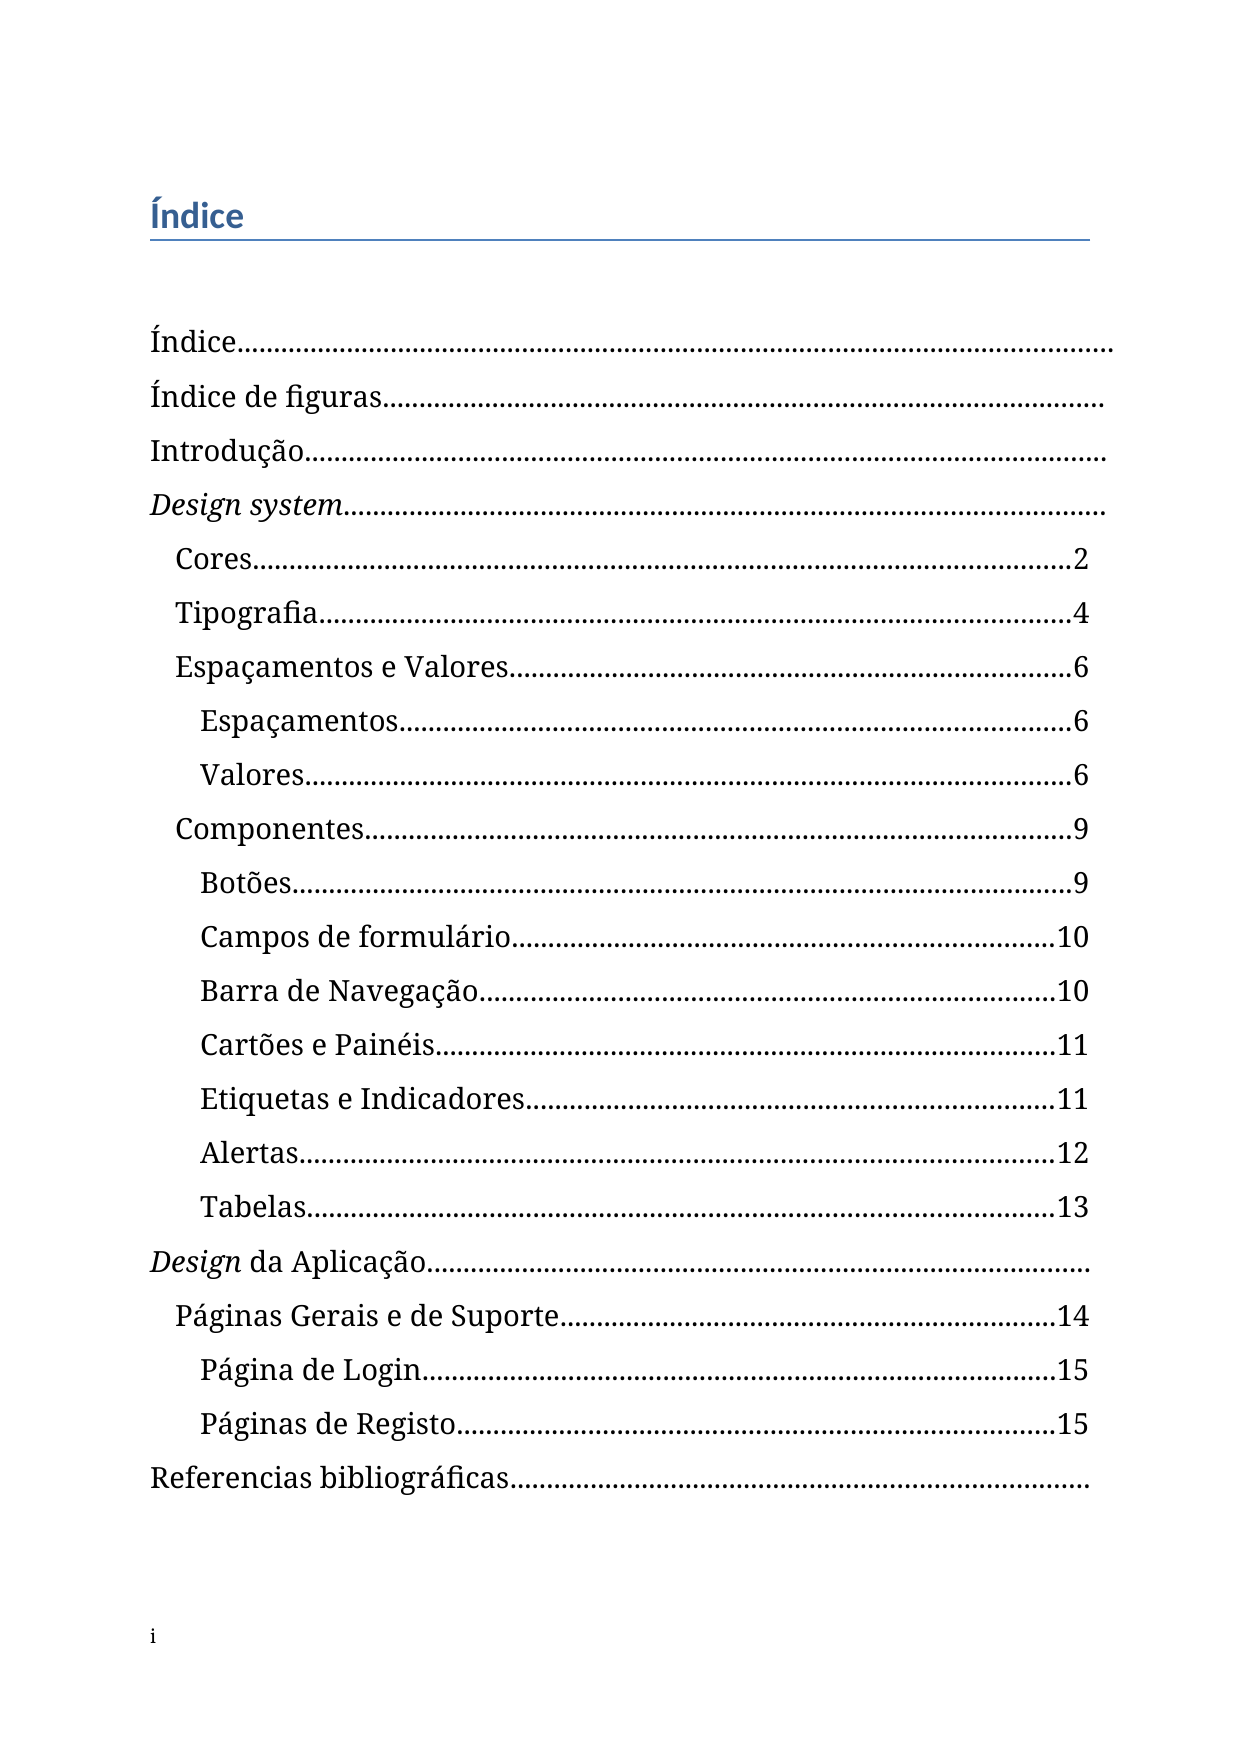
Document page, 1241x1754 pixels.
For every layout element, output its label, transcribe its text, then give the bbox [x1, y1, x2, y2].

text Cartões e Painéis 11 [200, 1024, 1090, 1064]
text Tipografia 4 [175, 592, 1090, 632]
text Espaçamentos 6 [200, 700, 1090, 740]
text Espaçamentos e Valores 6 [175, 646, 1090, 686]
text Índice i [150, 322, 1090, 361]
text Valores 6 [200, 754, 1090, 794]
text Página de Login 15 [200, 1349, 1090, 1389]
text Índice de figuras ii [150, 376, 1090, 416]
text Referencias bibliográficas 19 [150, 1457, 1090, 1497]
text Botões 9 [200, 862, 1090, 902]
text Design system 2 [150, 484, 1090, 524]
text Campos de formulário 10 [200, 916, 1090, 956]
text Etiquetas e Indicadores 11 [200, 1079, 1090, 1118]
text Tabelas 13 [200, 1187, 1090, 1226]
text Componentes 9 [175, 808, 1090, 848]
text Páginas Gerais e de Suporte 14 [175, 1295, 1090, 1334]
text Cores 2 [175, 538, 1090, 578]
text Índice [150, 192, 1090, 239]
text Páginas de Registo 15 [200, 1403, 1090, 1443]
text Alertas 12 [200, 1133, 1090, 1172]
text Introdução 1 [150, 430, 1090, 469]
text Barra de Navegação 10 [200, 971, 1090, 1010]
text Design da Aplicação 14 [150, 1241, 1090, 1281]
